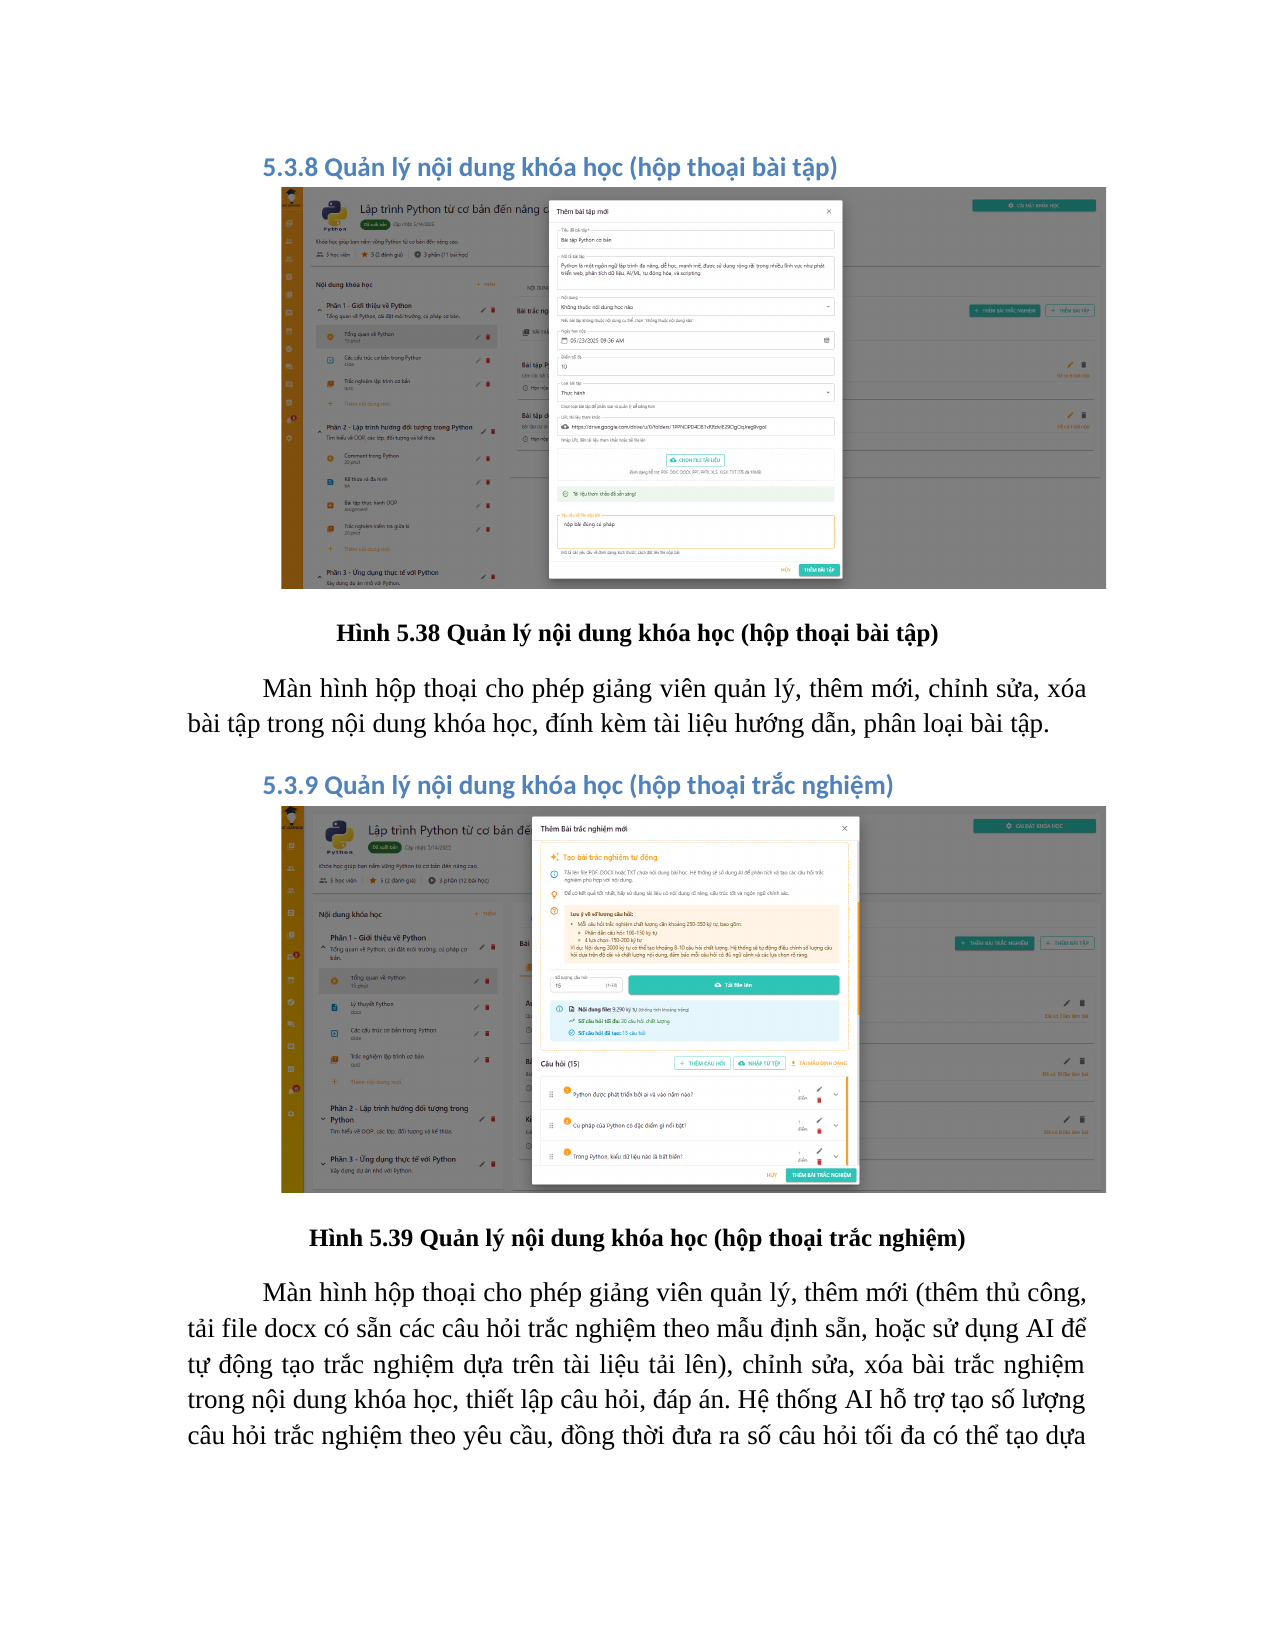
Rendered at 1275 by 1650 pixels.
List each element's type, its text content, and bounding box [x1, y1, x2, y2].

subtitle 5.3.8 Quản lý nội dung khóa học (hộp thoại bài tập) [187, 150, 1087, 183]
text Hình 5.39 Quản lý nội dung khóa học (hộp thoại trắc nghiệm) [187, 1223, 1087, 1251]
picture [281, 806, 1107, 1193]
picture [281, 187, 1107, 589]
text Màn hình hộp thoại cho phép giảng viên quản lý, thêm mới, chỉnh sửa, xóa bài tập trong nội dung khóa học, đính kèm tài liệu hướng dẫn, phân loại bài tập. [187, 672, 1087, 738]
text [187, 1276, 1087, 1451]
text Hình 5.38 Quản lý nội dung khóa học (hộp thoại bài tập) [187, 618, 1087, 647]
subtitle 5.3.9 Quản lý nội dung khóa học (hộp thoại trắc nghiệm) [187, 768, 1087, 801]
